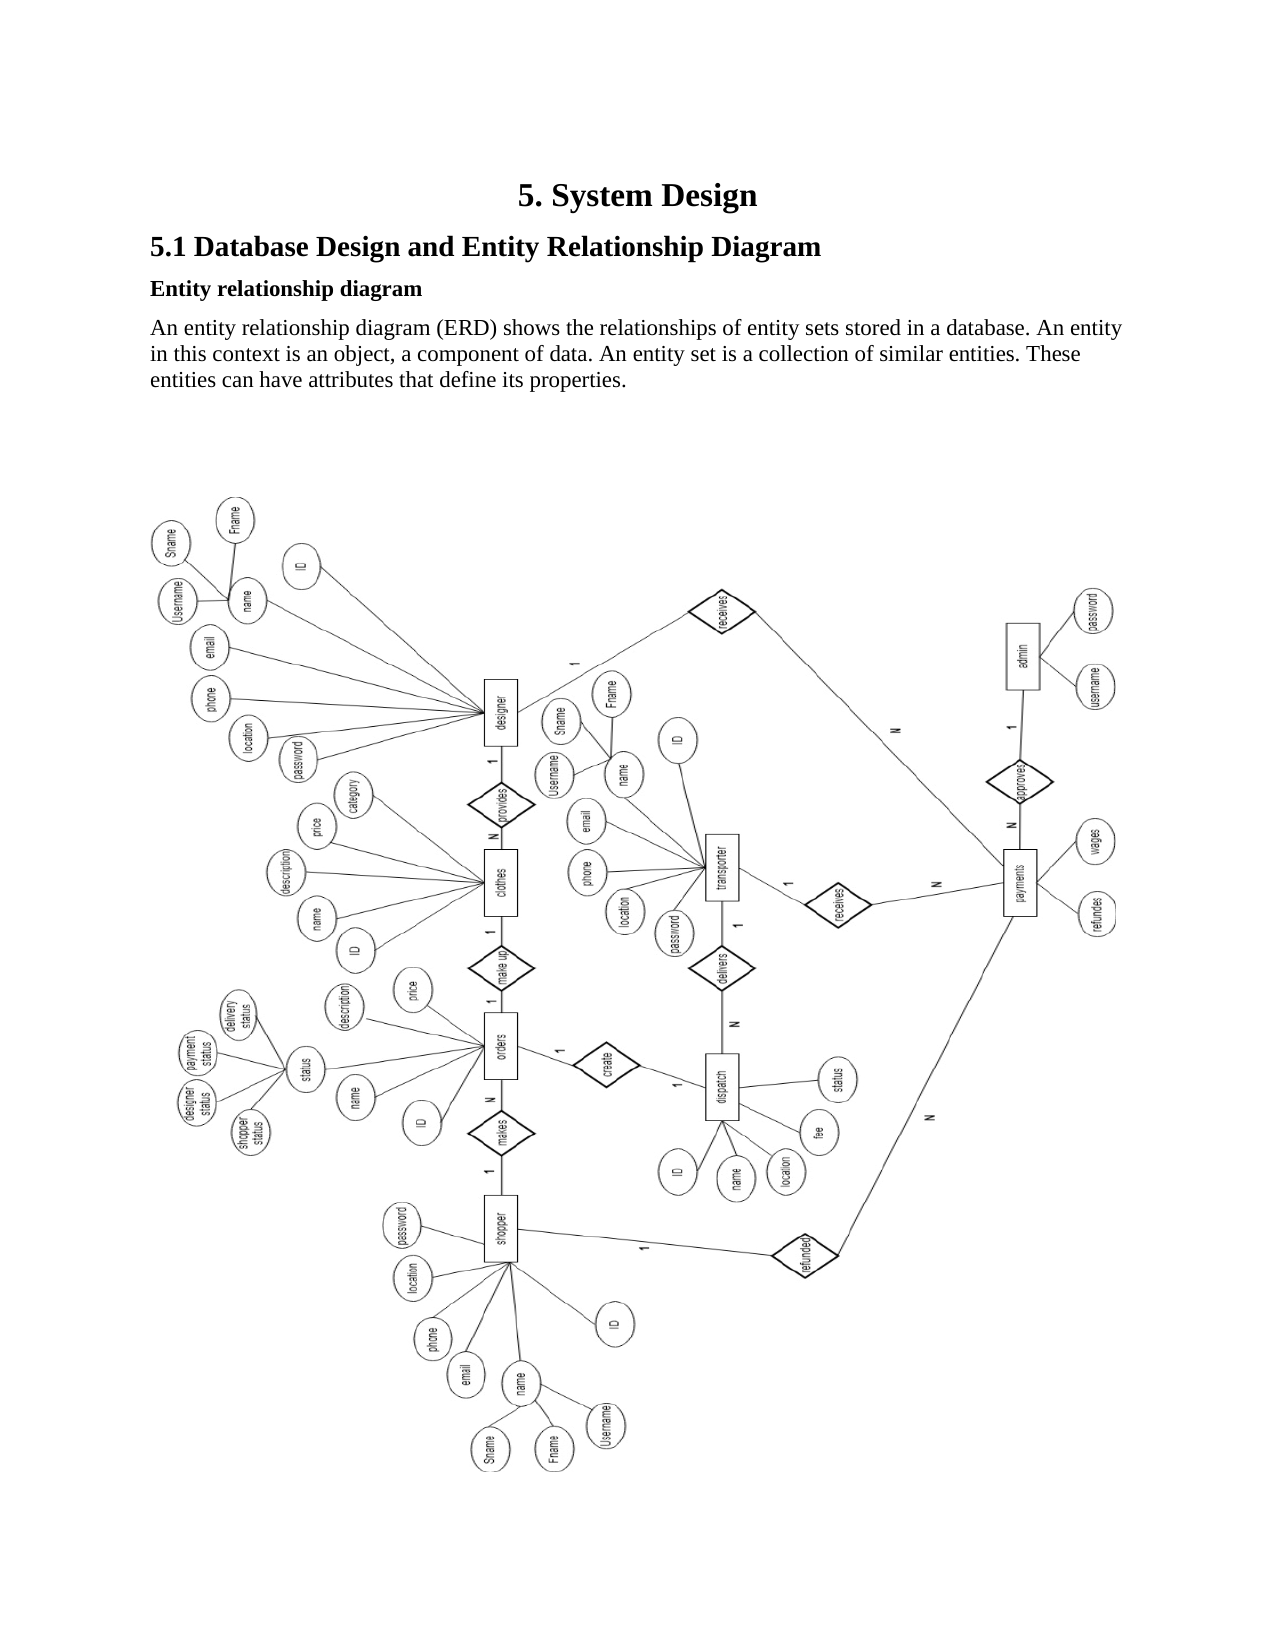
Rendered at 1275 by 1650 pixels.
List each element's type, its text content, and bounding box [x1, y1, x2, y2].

text Entity relationship diagram [150, 275, 1125, 301]
subtitle 5.1 Database Design and Entity Relationship Diagram [150, 229, 1125, 262]
picture [151, 497, 1115, 1472]
text An entity relationship diagram (ERD) shows the relationships of entity sets stored in a database. An entity in this context is an object, a component of data. An entity set is a collection of similar entities. These entities can have attributes that define its properties. [150, 314, 1125, 393]
subtitle 5. System Design [150, 175, 1125, 213]
